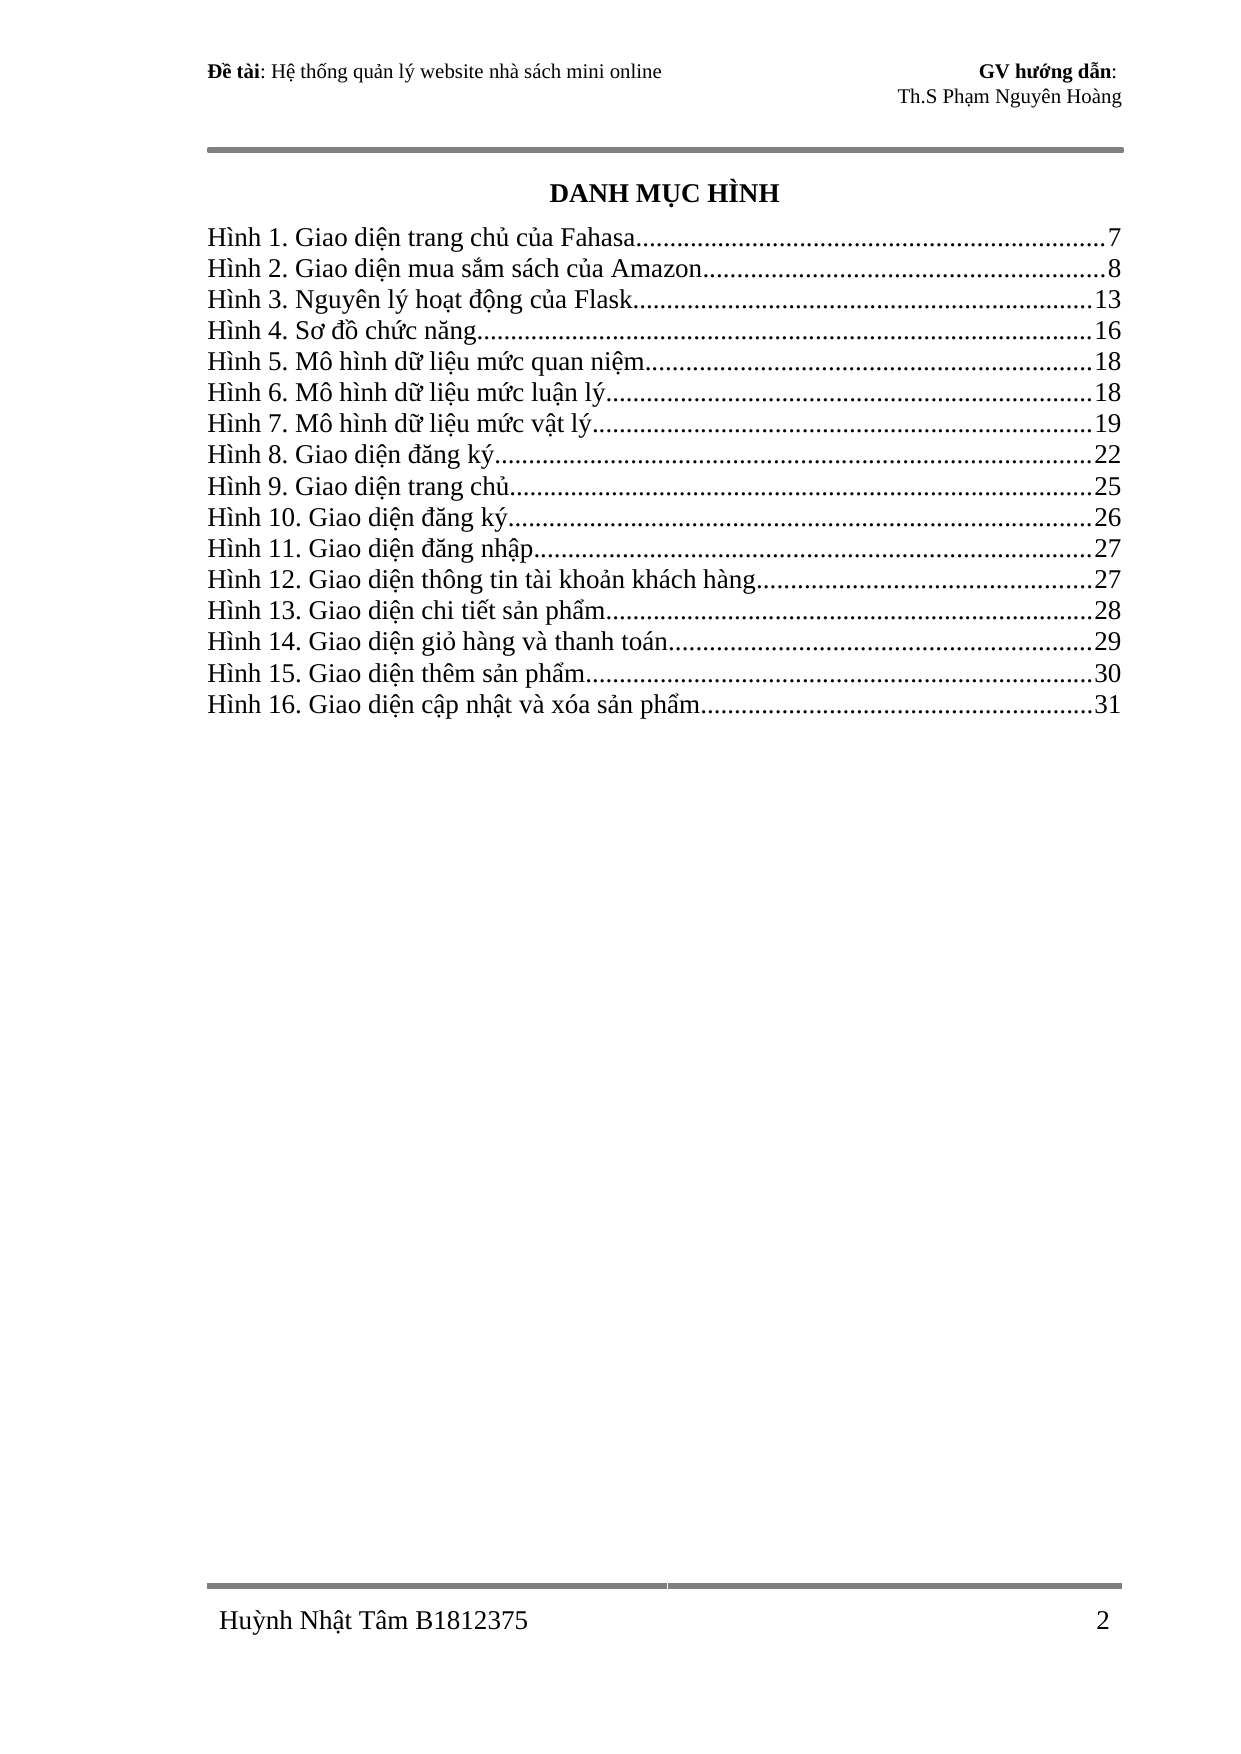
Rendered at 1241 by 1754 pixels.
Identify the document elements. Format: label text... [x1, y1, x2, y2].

text Hình 11. Giao diện đăng nhập 27 [207, 532, 1122, 563]
text Hình 1. Giao diện trang chủ của Fahasa 7 [207, 221, 1122, 252]
text Hình 8. Giao diện đăng ký 22 [207, 439, 1122, 470]
text Hình 3. Nguyên lý hoạt động của Flask 13 [207, 283, 1122, 314]
text Hình 4. Sơ đồ chức năng 16 [207, 314, 1122, 345]
text Hình 13. Giao diện chi tiết sản phẩm 28 [207, 594, 1122, 626]
text Hình 16. Giao diện cập nhật và xóa sản phẩm 31 [207, 688, 1122, 719]
text Hình 2. Giao diện mua sắm sách của Amazon 8 [207, 252, 1122, 283]
text Hình 14. Giao diện giỏ hàng và thanh toán 29 [207, 626, 1122, 657]
text Hình 10. Giao diện đăng ký 26 [207, 501, 1122, 532]
text Hình 15. Giao diện thêm sản phẩm 30 [207, 657, 1122, 688]
text Hình 12. Giao diện thông tin tài khoản khách hàng 27 [207, 563, 1122, 594]
text Hình 5. Mô hình dữ liệu mức quan niệm 18 [207, 345, 1122, 376]
text Hình 9. Giao diện trang chủ 25 [207, 470, 1122, 501]
text Hình 6. Mô hình dữ liệu mức luận lý 18 [207, 376, 1122, 407]
subtitle DANH MỤC HÌNH [207, 177, 1122, 208]
text Hình 7. Mô hình dữ liệu mức vật lý 19 [207, 407, 1122, 439]
